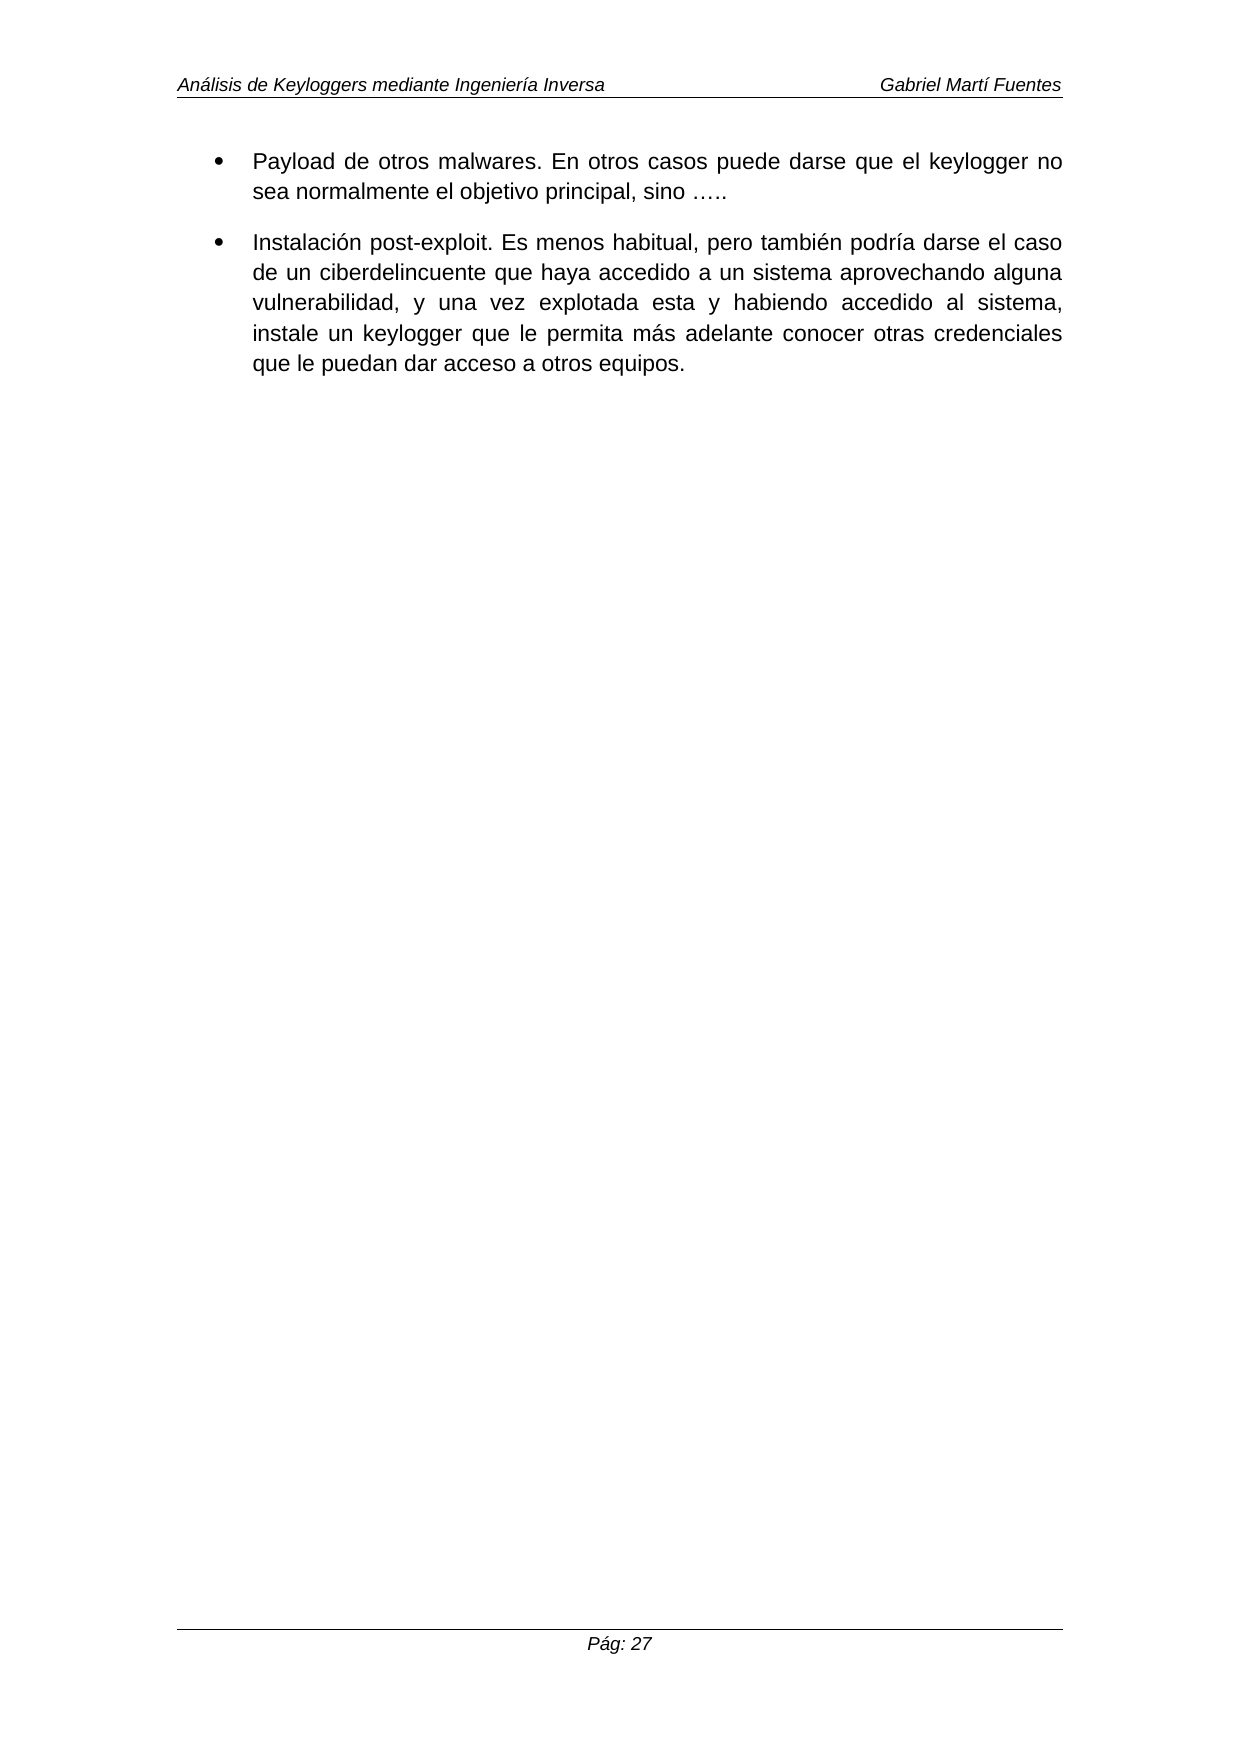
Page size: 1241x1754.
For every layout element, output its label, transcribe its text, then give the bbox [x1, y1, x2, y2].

list Instalación post-exploit. Es menos habitual, pero también podría darse el caso de un ciberdelincuente que haya accedido a un sistema aprovechando alguna vulnerabilidad, y una vez explotada esta y habiendo accedido al sistema, instale un keylogger que le permita más adelante conocer otras credenciales que le puedan dar acceso a otros equipos. [215, 229, 1063, 376]
list Payload de otros malwares. En otros casos puede darse que el keylogger no sea normalmente el objetivo principal, sino ….. [215, 148, 1063, 204]
